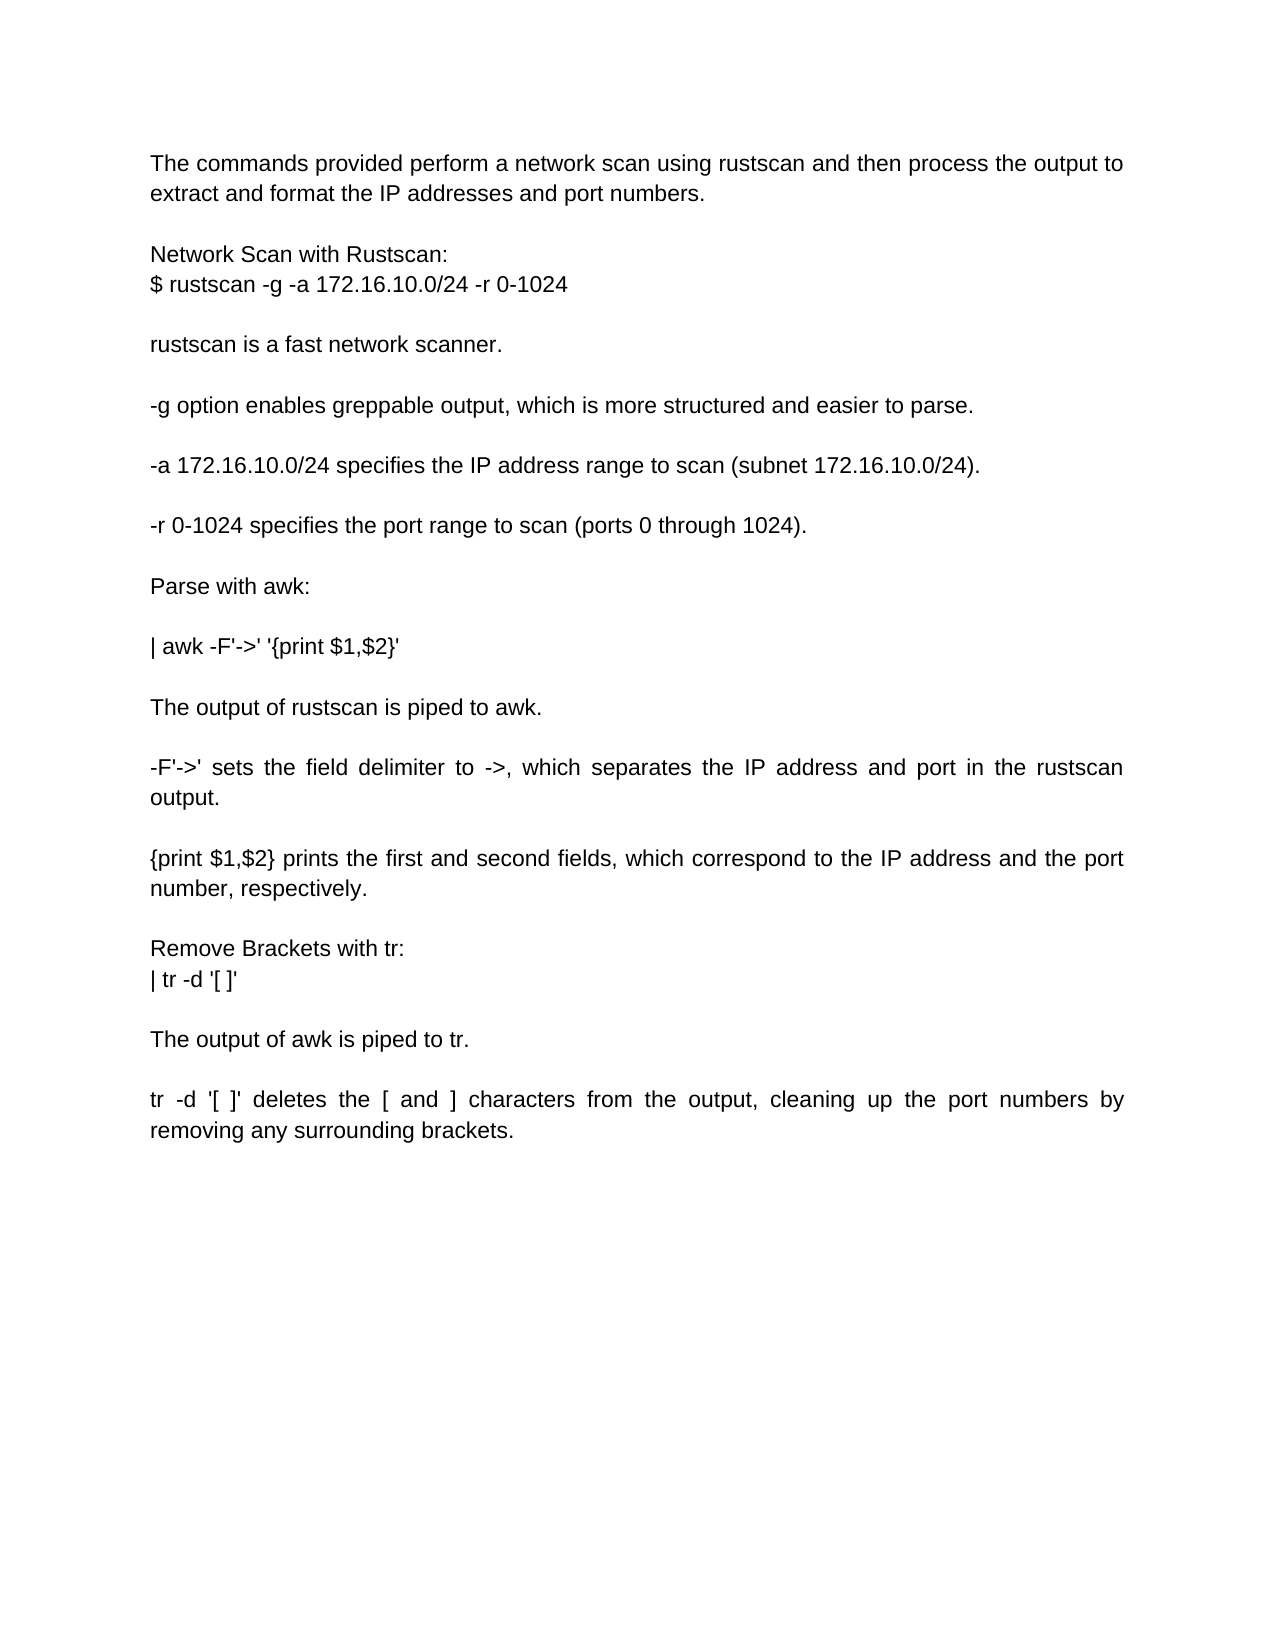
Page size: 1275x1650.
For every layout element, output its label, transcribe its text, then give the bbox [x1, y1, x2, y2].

text The output of awk is piped to tr. [150, 1026, 1125, 1052]
text -a 172.16.10.0/24 specifies the IP address range to scan (subnet 172.16.10.0/24). [150, 452, 1125, 478]
text {print $1,$2} prints the first and second fields, which correspond to the IP address and the port number, respectively. [150, 845, 1125, 901]
text Network Scan with Rustscan: [150, 241, 1125, 267]
text The commands provided perform a network scan using rustscan and then process the output to extract and format the IP addresses and port numbers. [150, 150, 1125, 207]
text | tr -d '[ ]' [150, 966, 1125, 992]
text Parse with awk: [150, 573, 1125, 599]
text -g option enables greppable output, which is more structured and easier to parse. [150, 392, 1125, 418]
text The output of rustscan is piped to awk. [150, 694, 1125, 720]
text Remove Brackets with tr: [150, 935, 1125, 962]
text $ rustscan -g -a 172.16.10.0/24 -r 0-1024 [150, 271, 1125, 297]
text | awk -F'->' '{print $1,$2}' [150, 633, 1125, 660]
text rustscan is a fast network scanner. [150, 331, 1125, 358]
text -F'->' sets the field delimiter to ->, which separates the IP address and port in the rustscan output. [150, 754, 1125, 811]
text -r 0-1024 specifies the port range to scan (ports 0 through 1024). [150, 512, 1125, 539]
text tr -d '[ ]' deletes the [ and ] characters from the output, cleaning up the port numbers by removing any surrounding brackets. [150, 1086, 1125, 1143]
